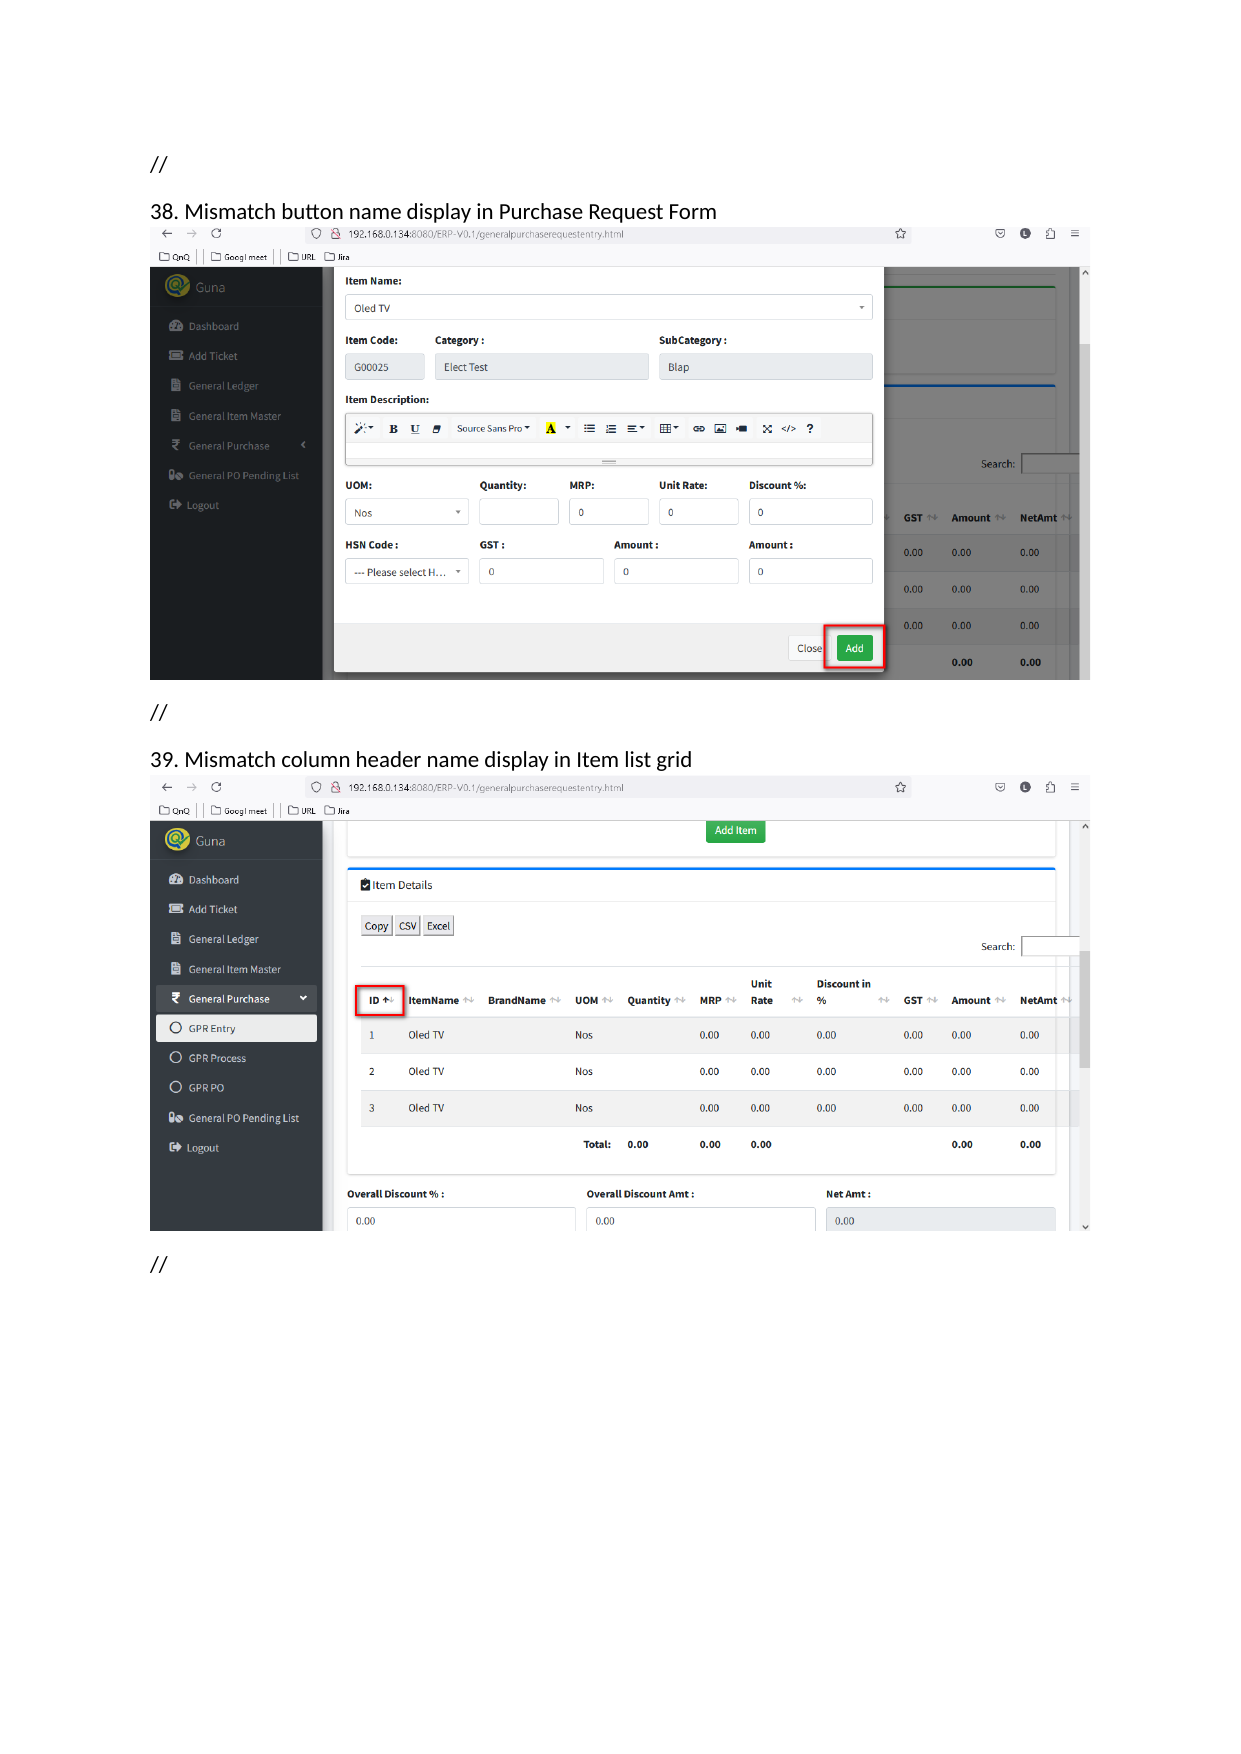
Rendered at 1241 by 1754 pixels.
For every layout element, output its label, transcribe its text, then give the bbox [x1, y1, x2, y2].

text 38. Mismatch button name display in Purchase Request Form [150, 197, 1090, 227]
text 39. Mismatch column header name display in Item list grid [150, 745, 1090, 775]
text // [150, 150, 1090, 178]
text // [150, 698, 1090, 726]
picture [150, 775, 1091, 1231]
text // [150, 1250, 1090, 1278]
picture [150, 227, 1091, 680]
